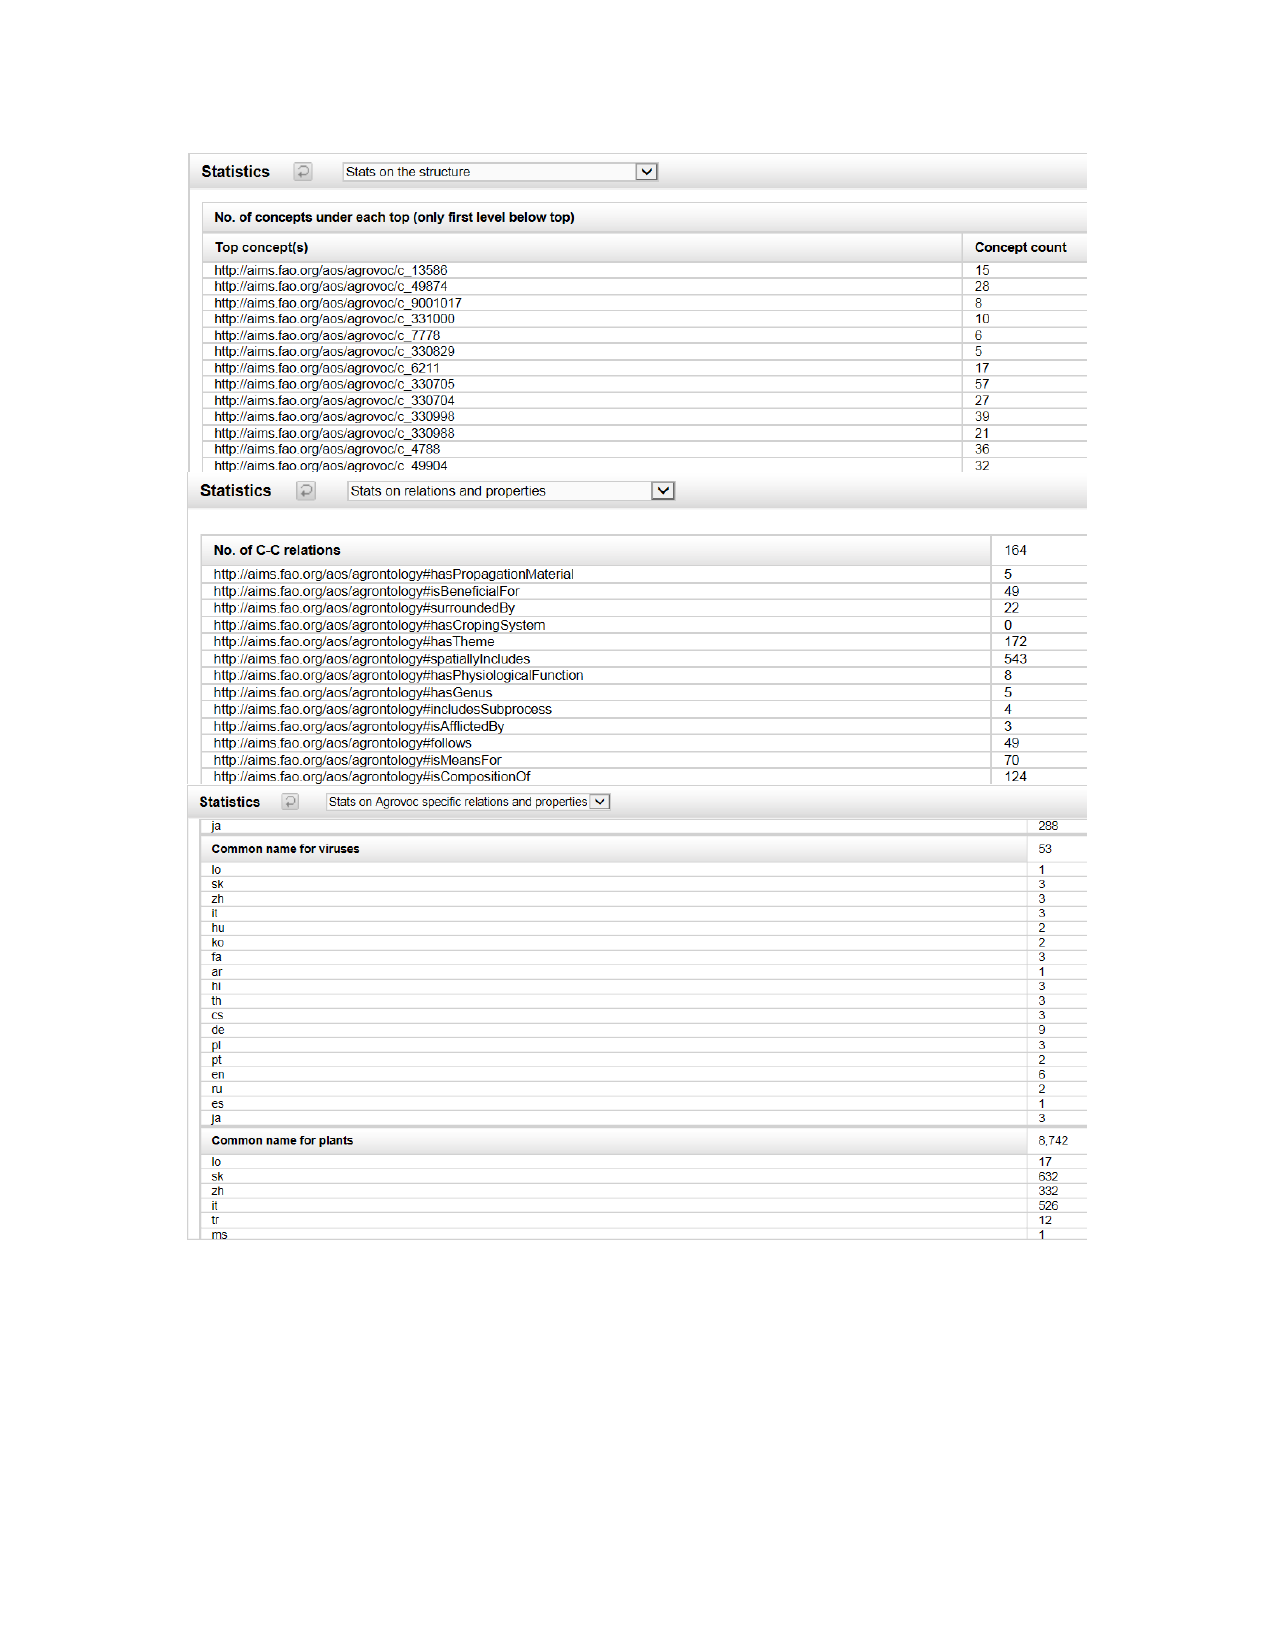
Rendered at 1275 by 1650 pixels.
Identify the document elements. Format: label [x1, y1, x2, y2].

picture [187, 149, 1087, 1241]
